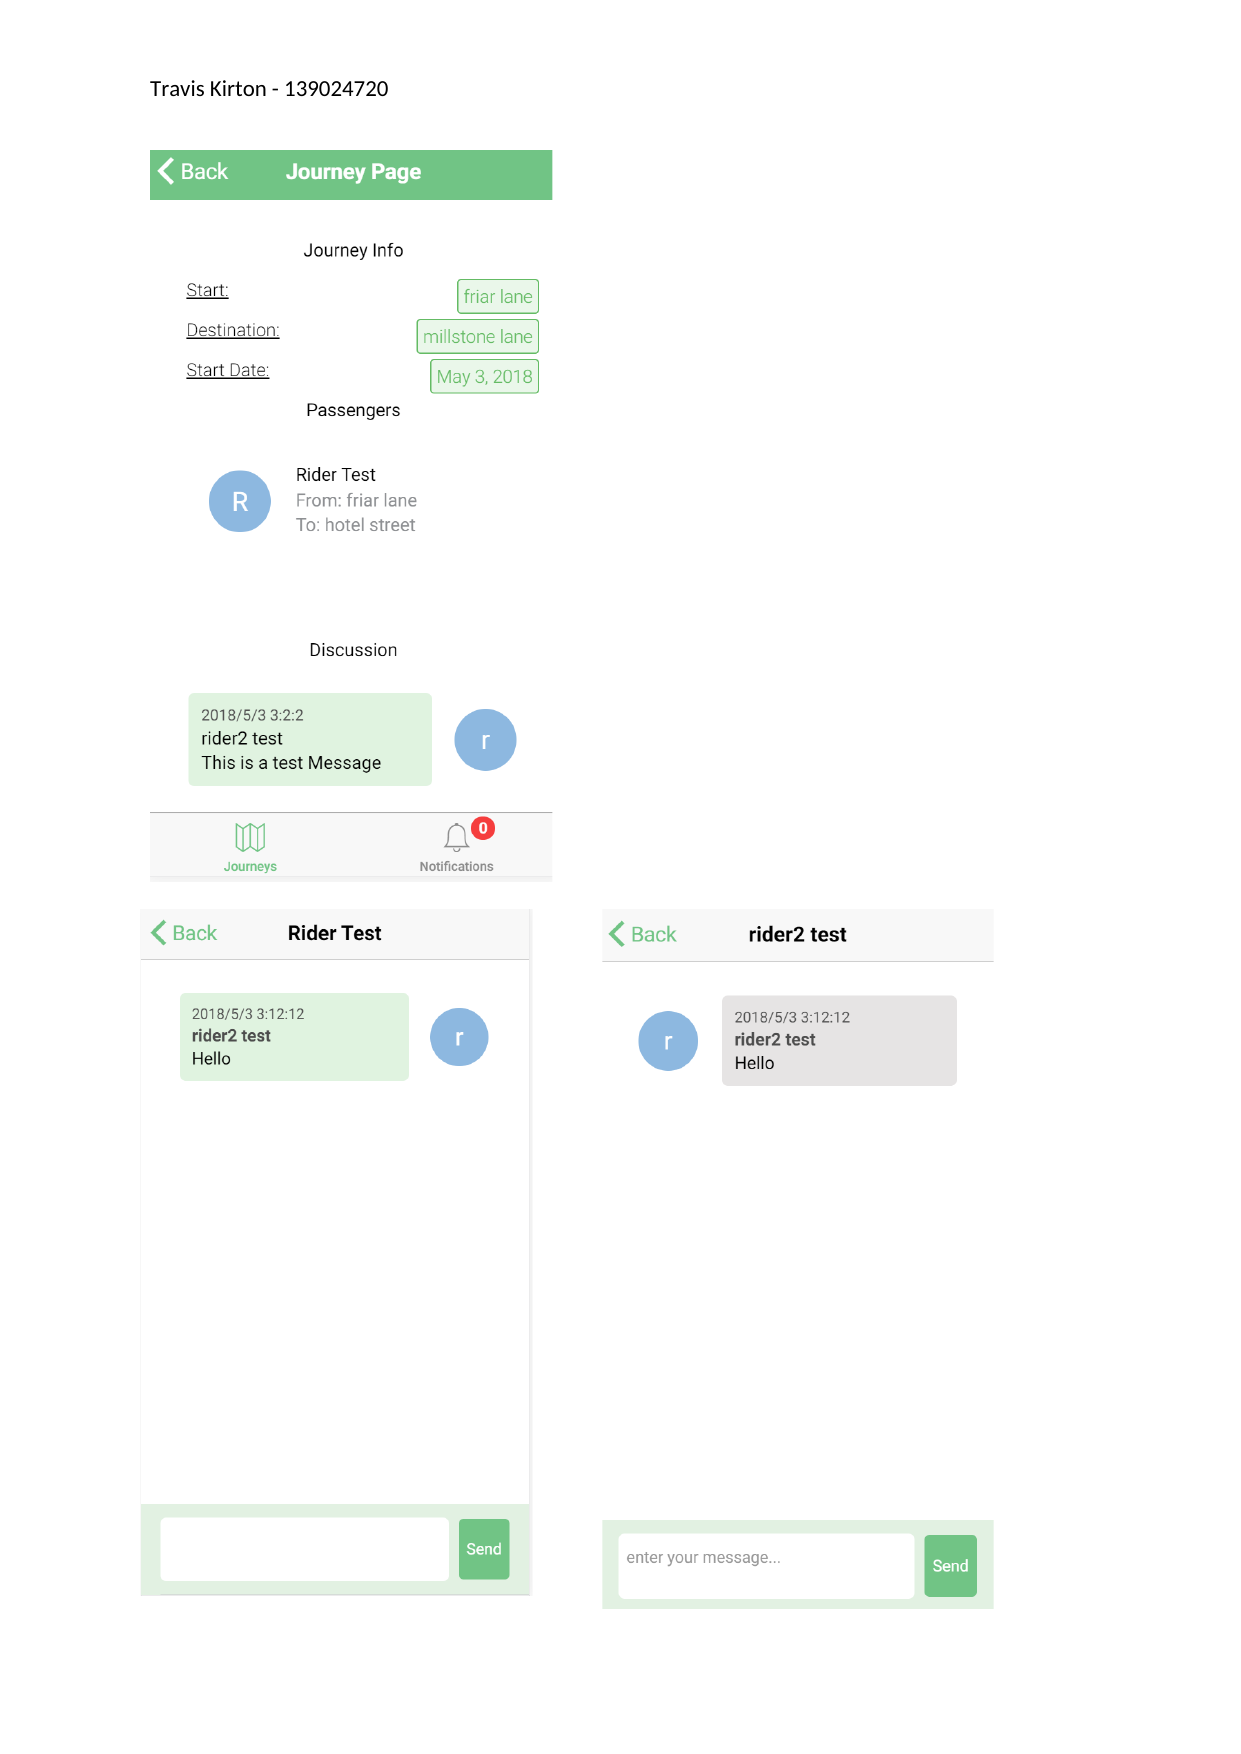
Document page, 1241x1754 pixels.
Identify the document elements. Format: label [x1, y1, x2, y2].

picture [150, 150, 553, 882]
picture [602, 909, 994, 1609]
picture [140, 909, 533, 1596]
